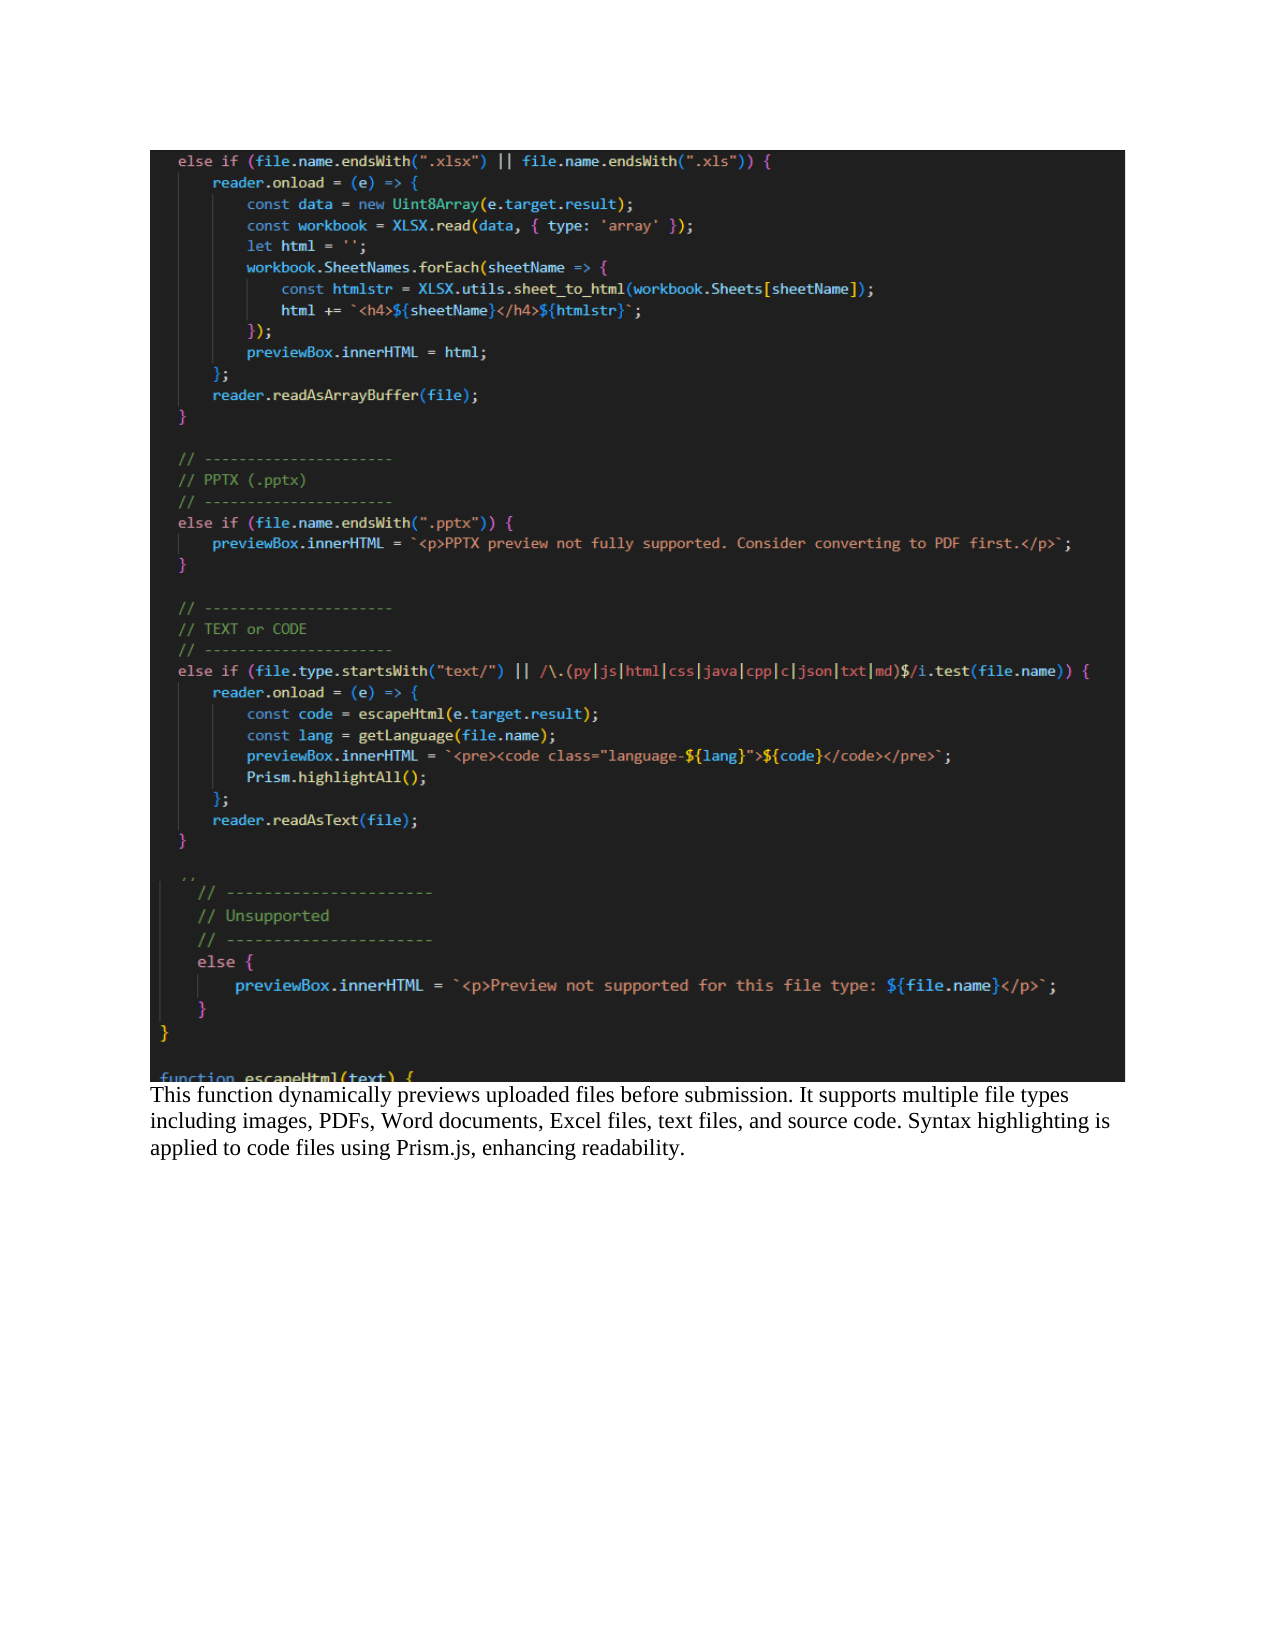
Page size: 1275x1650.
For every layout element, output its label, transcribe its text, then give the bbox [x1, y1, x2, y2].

picture [150, 150, 1125, 1082]
text This function dynamically previews uploaded files before submission. It supports multiple file types including images, PDFs, Word documents, Excel files, text files, and source code. Syntax highlighting is applied to code files using Prism.js, enhancing readability. [150, 1082, 1125, 1160]
